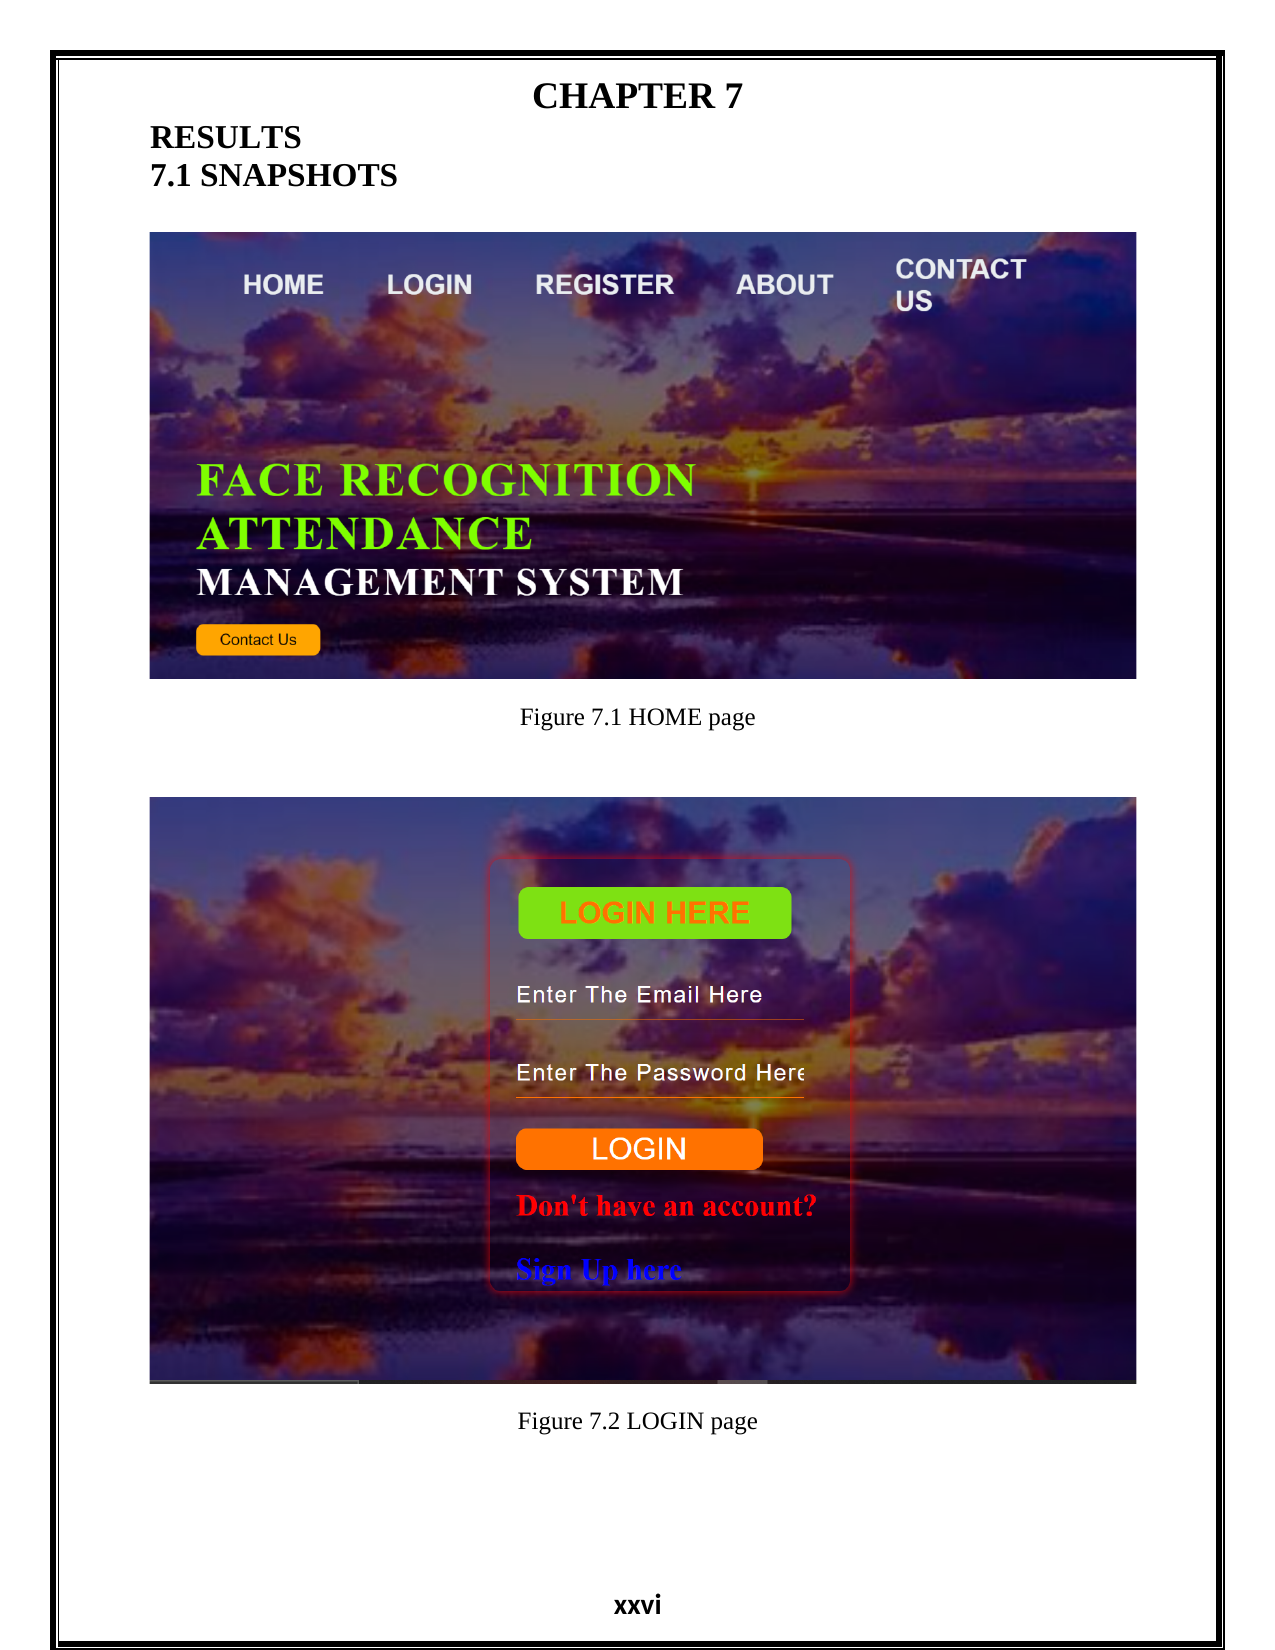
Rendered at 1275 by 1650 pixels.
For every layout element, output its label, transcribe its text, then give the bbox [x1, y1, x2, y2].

text Figure 7.1 HOME page [150, 702, 1125, 730]
text 7.1 SNAPSHOTS [150, 155, 1125, 194]
picture [149, 232, 1137, 679]
picture [149, 797, 1137, 1384]
text Figure 7.2 LOGIN page [150, 1406, 1125, 1435]
text CHAPTER 7 [150, 74, 1125, 117]
text RESULTS [150, 117, 1125, 155]
